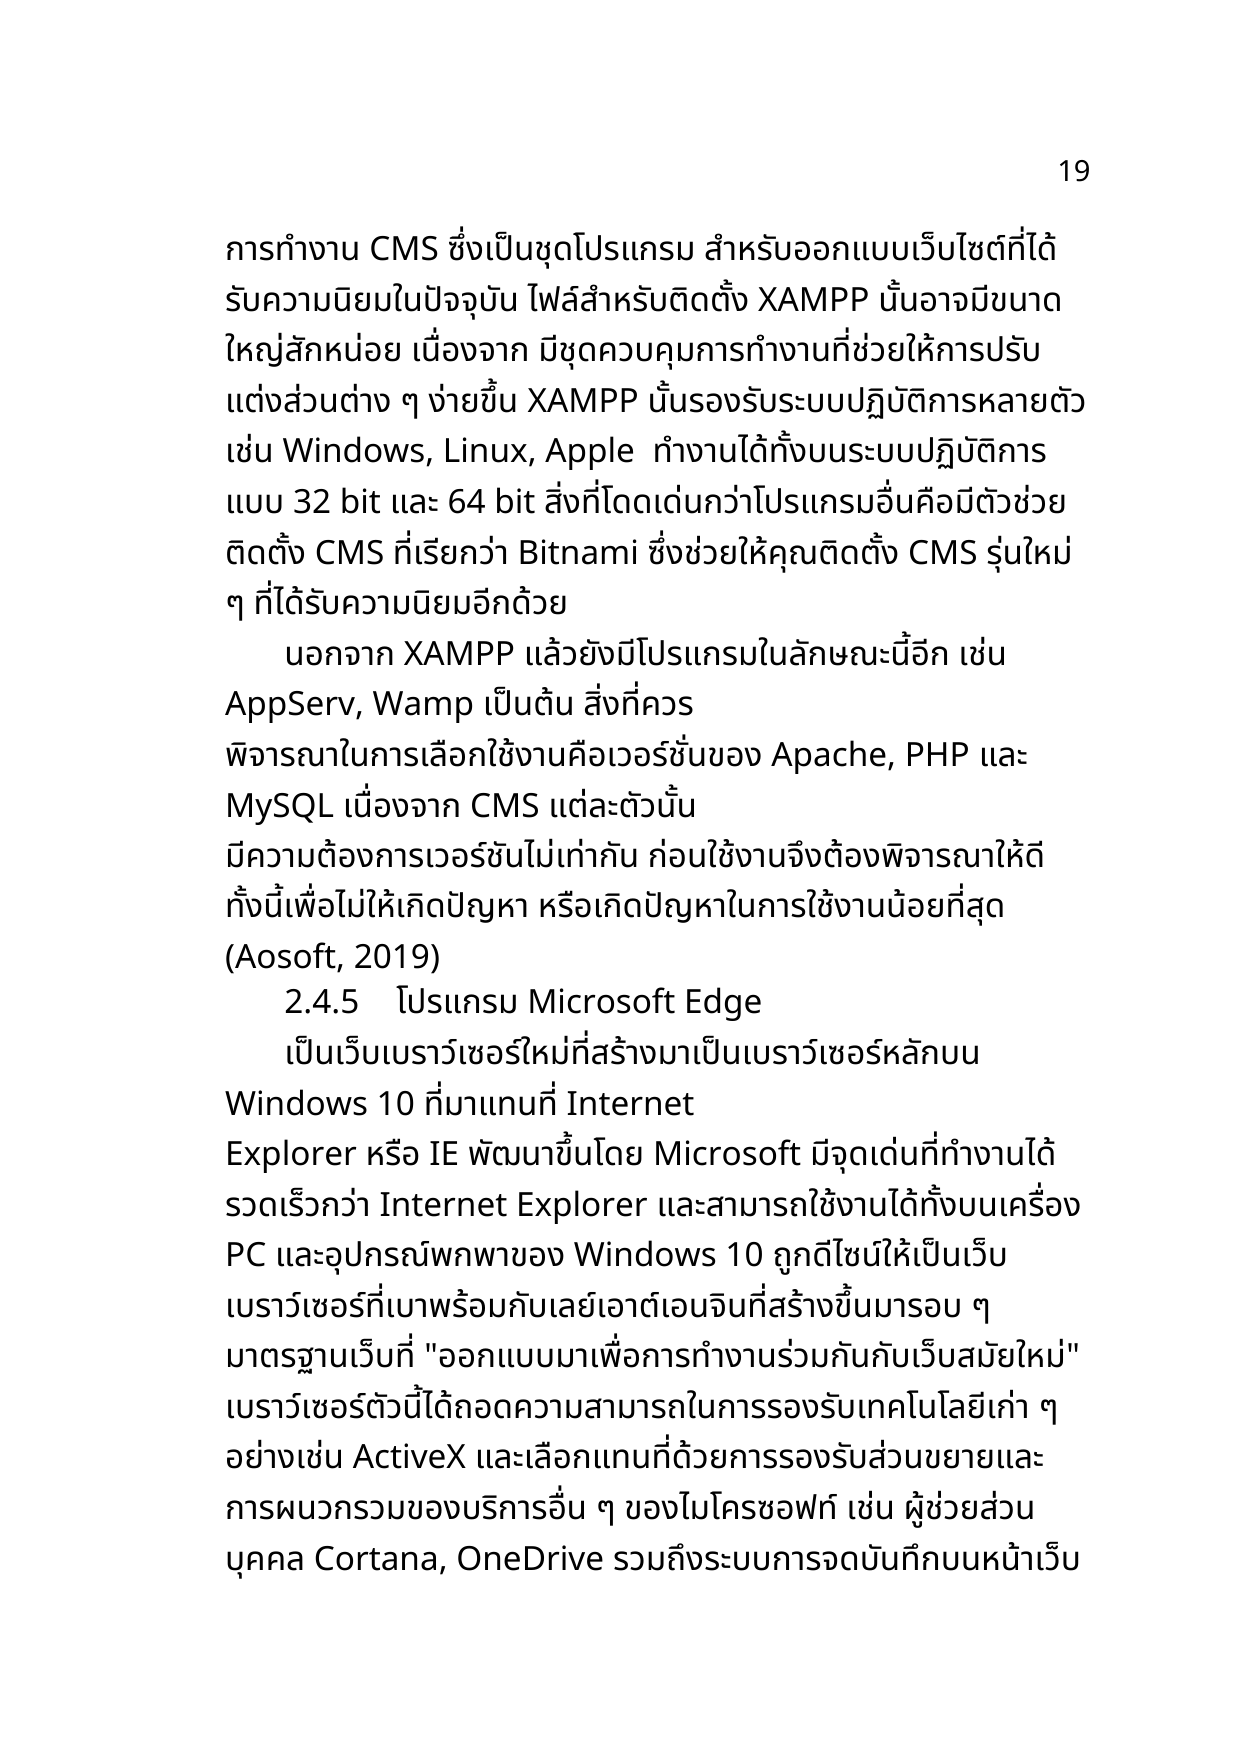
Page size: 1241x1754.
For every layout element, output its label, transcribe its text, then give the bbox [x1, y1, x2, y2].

text มีความต้องการเวอร์ชันไม่เท่ากัน ก่อนใช้งานจึงต้องพิจารณาให้ดี ทั้งนี้เพื่อไม่ให้เกิดปัญหา หรือเกิดปัญหาในการใช้งานน้อยที่สุด (Aosoft, 2019) [225, 832, 1090, 978]
text 2.4.5**โปรแกรม Microsoft Edge [225, 978, 1090, 1029]
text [225, 225, 1090, 629]
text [225, 1130, 1090, 1585]
text พิจารณาในการเลือกใช้งานคือเวอร์ชั่นของ Apache, PHP และ MySQL เนื่องจาก CMS แต่ละตัวนั้น [225, 731, 1090, 832]
text นอกจาก XAMPP แล้วยังมีโปรแกรมในลักษณะนี้อีก เช่น AppServ, Wamp เป็นต้น สิ่งที่ควร [225, 629, 1090, 731]
text เป็นเว็บเบราว์เซอร์ใหม่ที่สร้างมาเป็นเบราว์เซอร์หลักบน Windows 10 ที่มาแทนที่ Internet [225, 1029, 1090, 1130]
